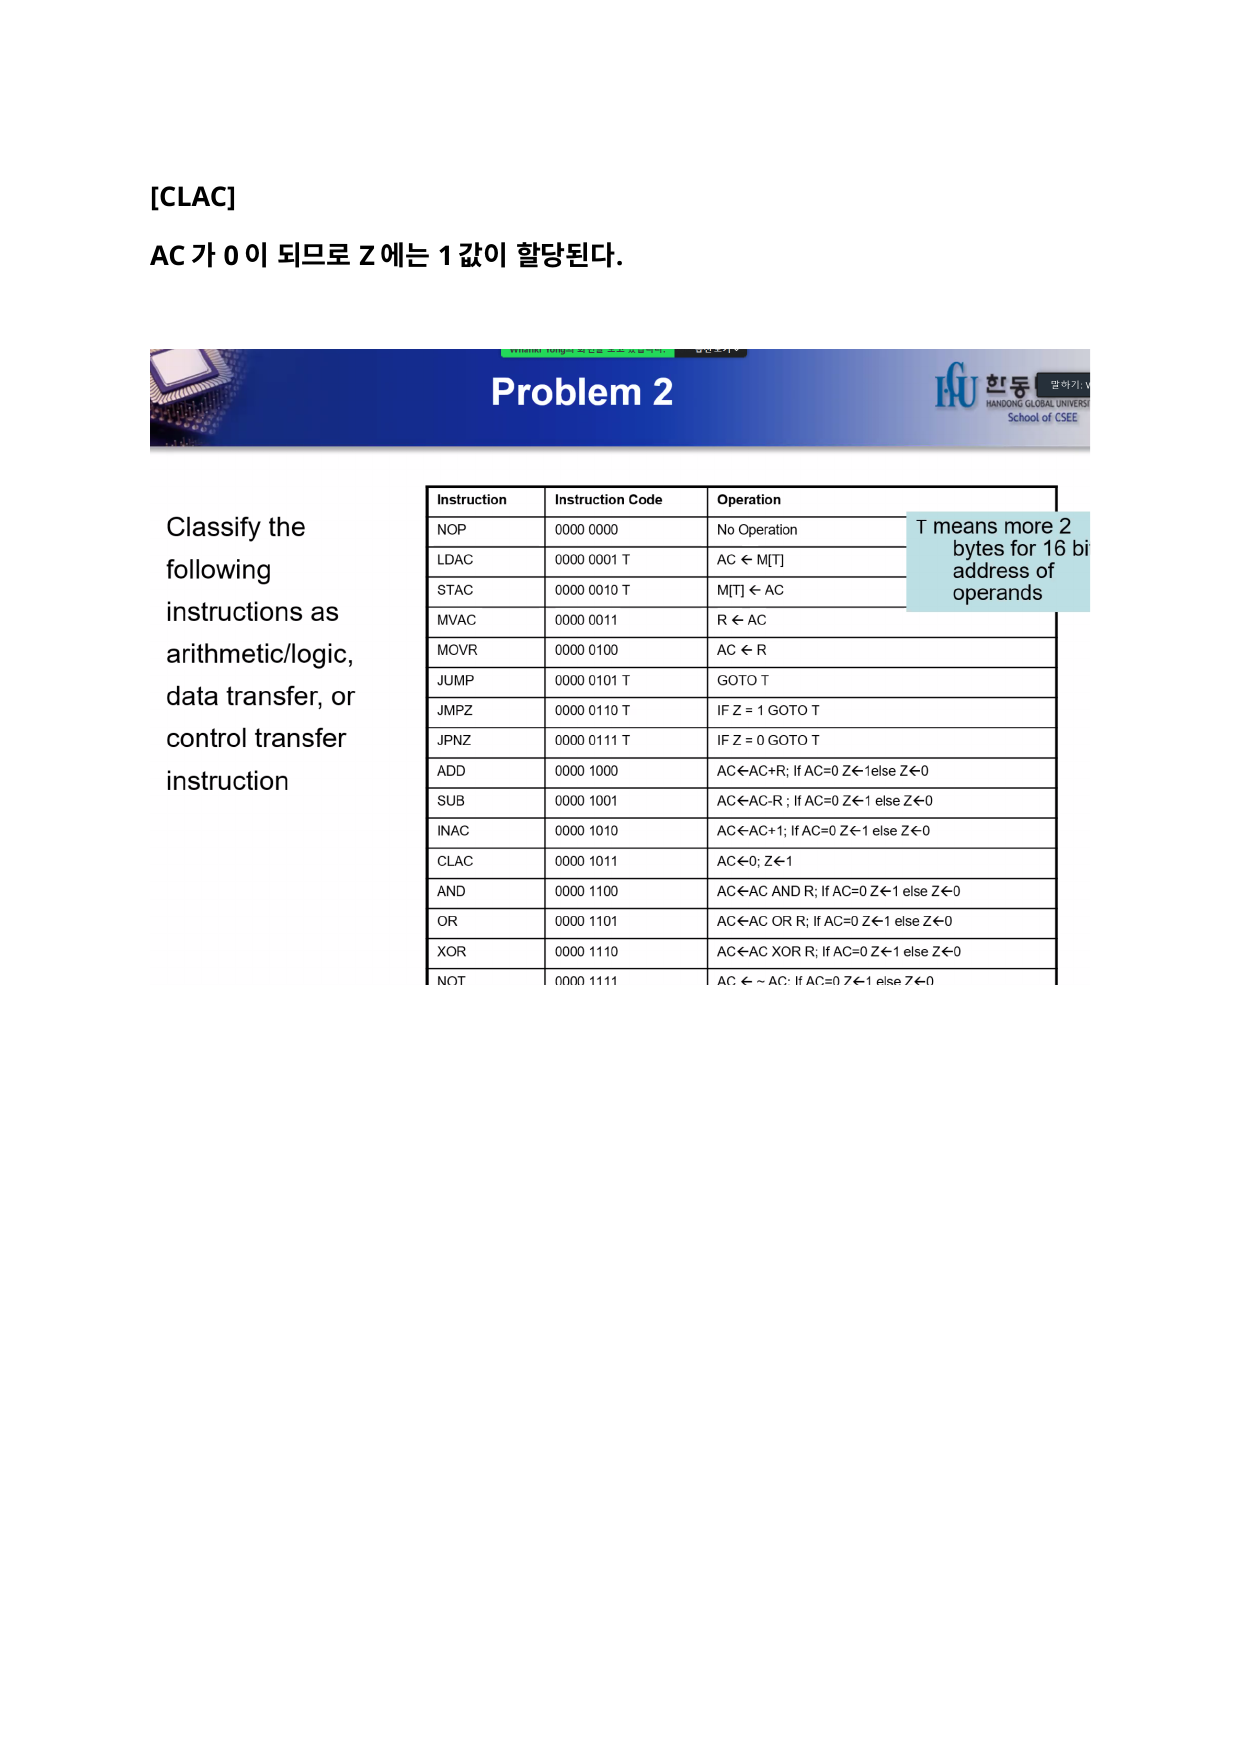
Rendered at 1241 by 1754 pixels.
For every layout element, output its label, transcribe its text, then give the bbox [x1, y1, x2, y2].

text AC가 0이 되므로 Z에는 1값이 할당된다. [150, 234, 1090, 273]
text [CLAC] [150, 177, 1090, 214]
picture [150, 349, 1091, 985]
